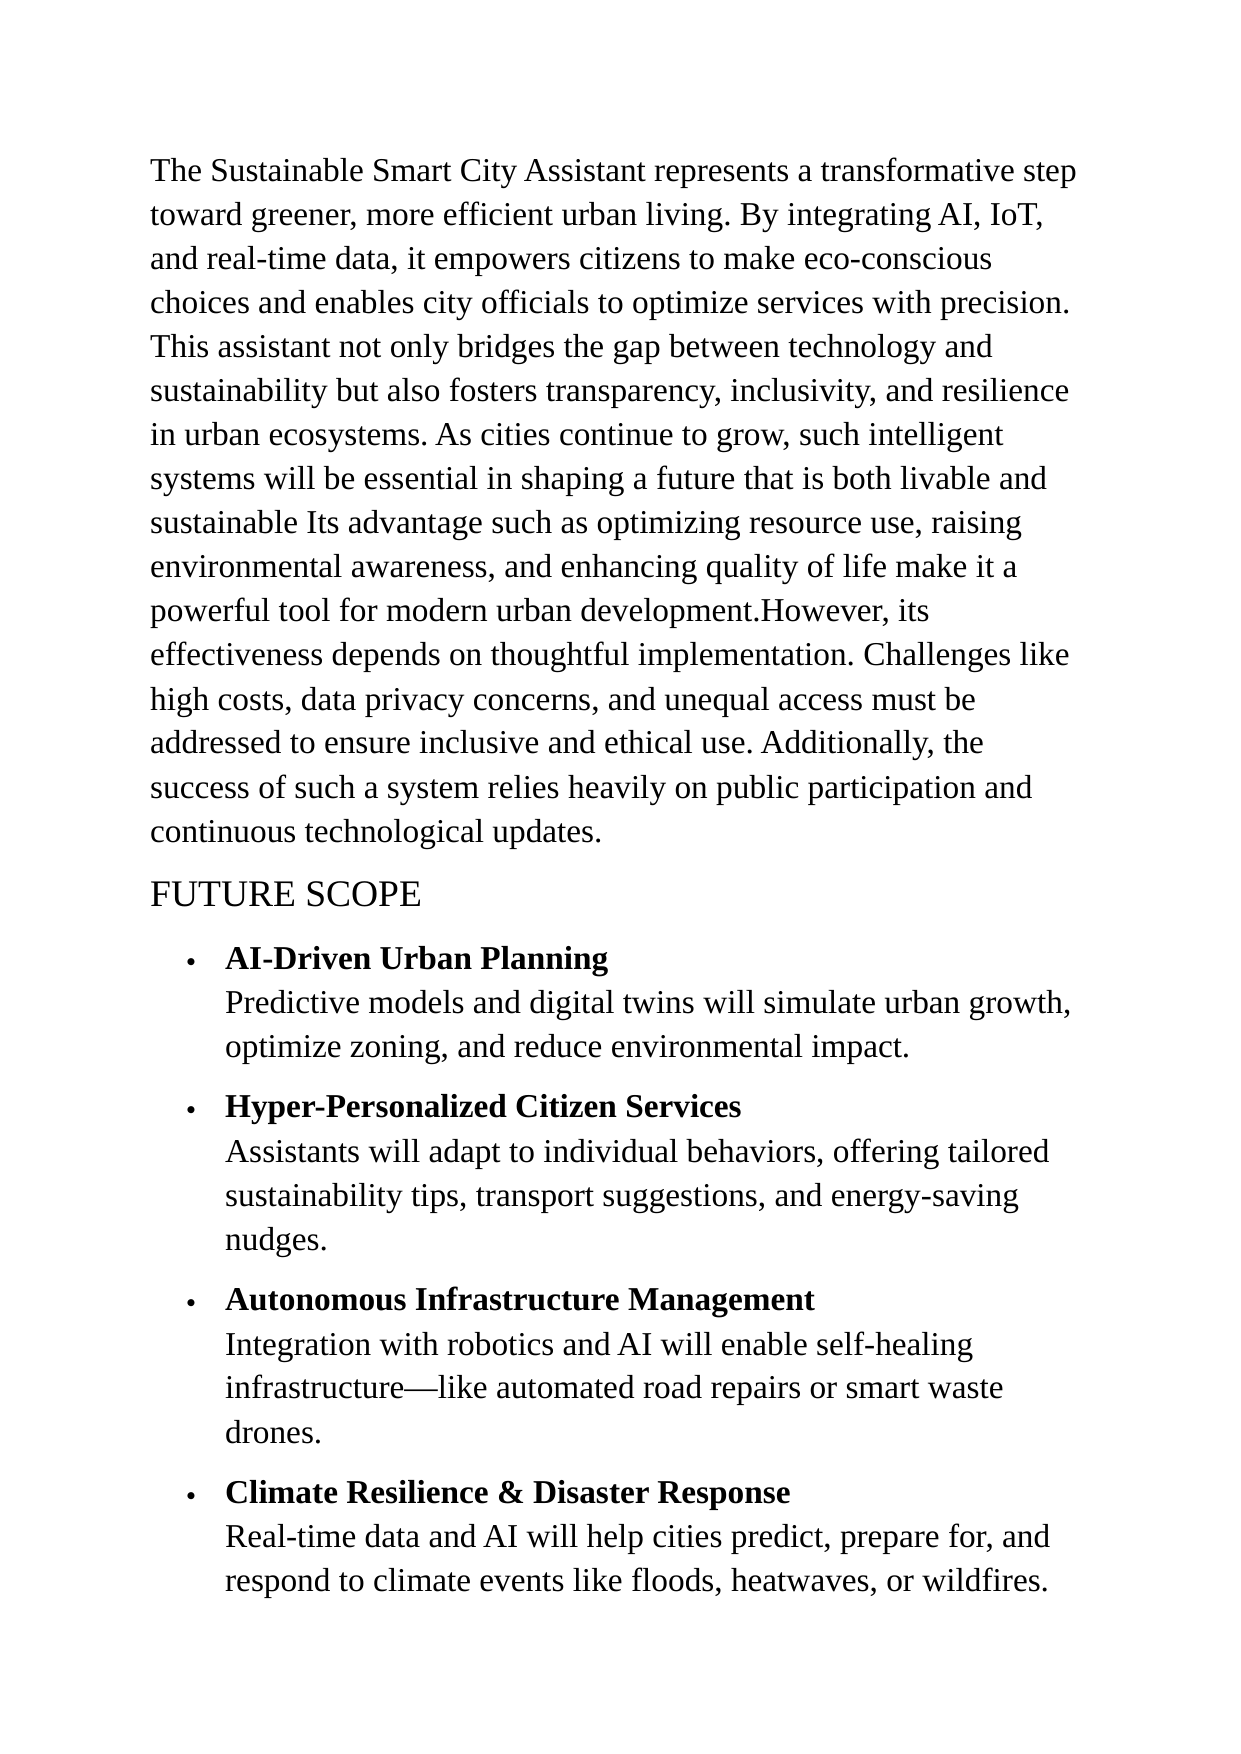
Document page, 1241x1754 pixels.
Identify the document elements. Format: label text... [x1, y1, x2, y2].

list AI-Driven Urban Planning Predictive models and digital twins will simulate urban growth, optimize zoning, and reduce environmental impact. [187, 938, 1090, 1064]
text FUTURE SCOPE [150, 872, 1090, 915]
text The Sustainable Smart City Assistant represents a transformative step toward greener, more efficient urban living. By integrating AI, IoT, and real-time data, it empowers citizens to make eco-conscious choices and enables city officials to optimize services with precision. This assistant not only bridges the gap between technology and sustainability but also fosters transparency, inclusivity, and resilience in urban ecosystems. As cities continue to grow, such intelligent systems will be essential in shaping a future that is both livable and sustainable Its advantage such as optimizing resource use, raising environmental awareness, and enhancing quality of life make it a powerful tool for modern urban development.However, its effectiveness depends on thoughtful implementation. Challenges like high costs, data privacy concerns, and unequal access must be addressed to ensure inclusive and ethical use. Additionally, the success of such a system relies heavily on public participation and continuous technological updates. [150, 150, 1090, 849]
list Autonomous Infrastructure Management Integration with robotics and AI will enable self-healing infrastructure—like automated road repairs or smart waste drones. [187, 1280, 1090, 1450]
list Hyper-Personalized Citizen Services Assistants will adapt to individual behaviors, offering tailored sustainability tips, transport suggestions, and energy-saving nudges. [187, 1087, 1090, 1257]
list Climate Resilience & Disaster Response Real-time data and AI will help cities predict, prepare for, and respond to climate events like floods, heatwaves, or wildfires. [187, 1473, 1090, 1599]
